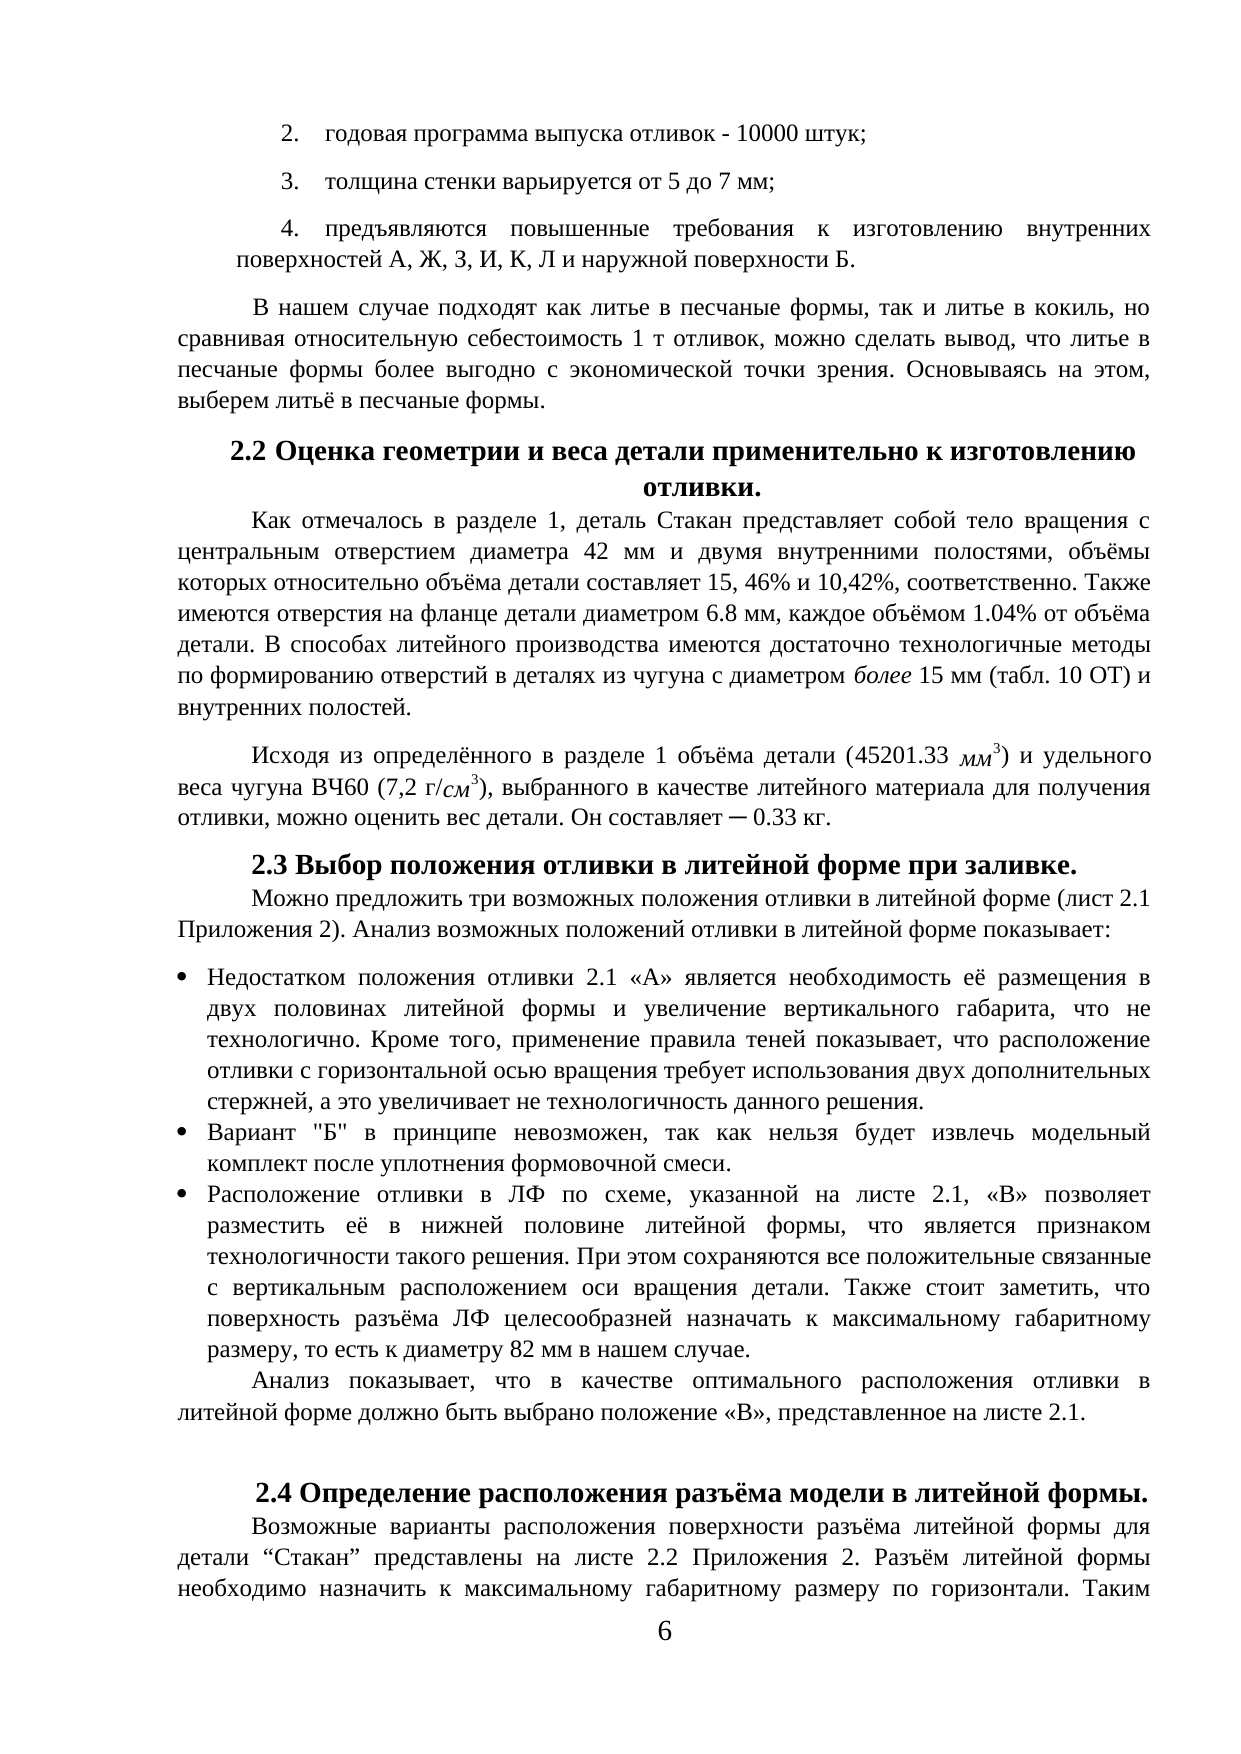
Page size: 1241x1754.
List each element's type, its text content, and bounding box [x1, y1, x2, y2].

text В нашем случае подходят как литье в песчаные формы, так и литье в кокиль, но сравнивая относительную себестоимость 1 т отливок, можно сделать вывод, что литье в песчаные формы более выгодно с экономической точки зрения. Основываясь на этом, выберем литьё в песчаные формы. [177, 292, 1152, 414]
text 3. толщина стенки варьируется от 5 до 7 мм; [236, 166, 1152, 194]
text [177, 1511, 1152, 1602]
list Недостатком положения отливки 2.1 «А» является необходимость её размещения в двух половинах литейной формы и увеличение вертикального габарита, что не технологично. Кроме того, применение правила теней показывает, что расположение отливки с горизонтальной осью вращения требует использования двух дополнительных стержней, а это увеличивает не технологичность данного решения. [177, 962, 1152, 1115]
text 2. годовая программа выпуска отливок - 10000 штук; [236, 118, 1152, 147]
subtitle 2.3 Выбор положения отливки в литейной форме при заливке. [177, 847, 1152, 881]
text Можно предложить три возможных положения отливки в литейной форме (лист 2.1 Приложения 2). Анализ возможных положений отливки в литейной форме показывает: [177, 883, 1152, 943]
text 4. предъявляются повышенные требования к изготовлению внутренних поверхностей А, Ж, З, И, К, Л и наружной поверхности Б. [236, 213, 1152, 273]
list Вариант "Б" в принципе невозможен, так как нельзя будет извлечь модельный комплект после уплотнения формовочной смеси. [177, 1117, 1152, 1177]
text Исходя из определённого в разделе 1 объёма детали (45201.33 ) и удельного веса чугуна ВЧ60 (7,2 г/), выбранного в качестве литейного материала для получения отливки, можно оценить вес детали. Он составляет ─ 0.33 кг. [177, 739, 1152, 830]
list Расположение отливки в ЛФ по схеме, указанной на листе 2.1, «В» позволяет разместить её в нижней половине литейной формы, что является признаком технологичности такого решения. При этом сохраняются все положительные связанные с вертикальным расположением оси вращения детали. Также стоит заметить, что поверхность разъёма ЛФ целесообразней назначать к максимальному габаритному размеру, то есть к диаметру 82 мм в нашем случае. [177, 1179, 1152, 1363]
text Как отмечалось в разделе 1, деталь Стакан представляет собой тело вращения с центральным отверстием диаметра 42 мм и двумя внутренними полостями, объёмы которых относительно объёма детали составляет 15, 46% и 10,42%, соответственно. Также имеются отверстия на фланце детали диаметром 6.8 мм, каждое объёмом 1.04% от объёма детали. В способах литейного производства имеются достаточно технологичные методы по формированию отверстий в деталях из чугуна с диаметром более 15 мм (табл. 10 ОТ) и внутренних полостей. [177, 505, 1152, 720]
subtitle Оценка геометрии и веса детали применительно к изготовлению отливки. [215, 433, 1152, 503]
list Анализ показывает, что в качестве оптимального расположения отливки в литейной форме должно быть выбрано положение «В», представленное на листе 2.1. [177, 1366, 1152, 1425]
subtitle 2.4 Определение расположения разъёма модели в литейной формы. [252, 1475, 1152, 1509]
